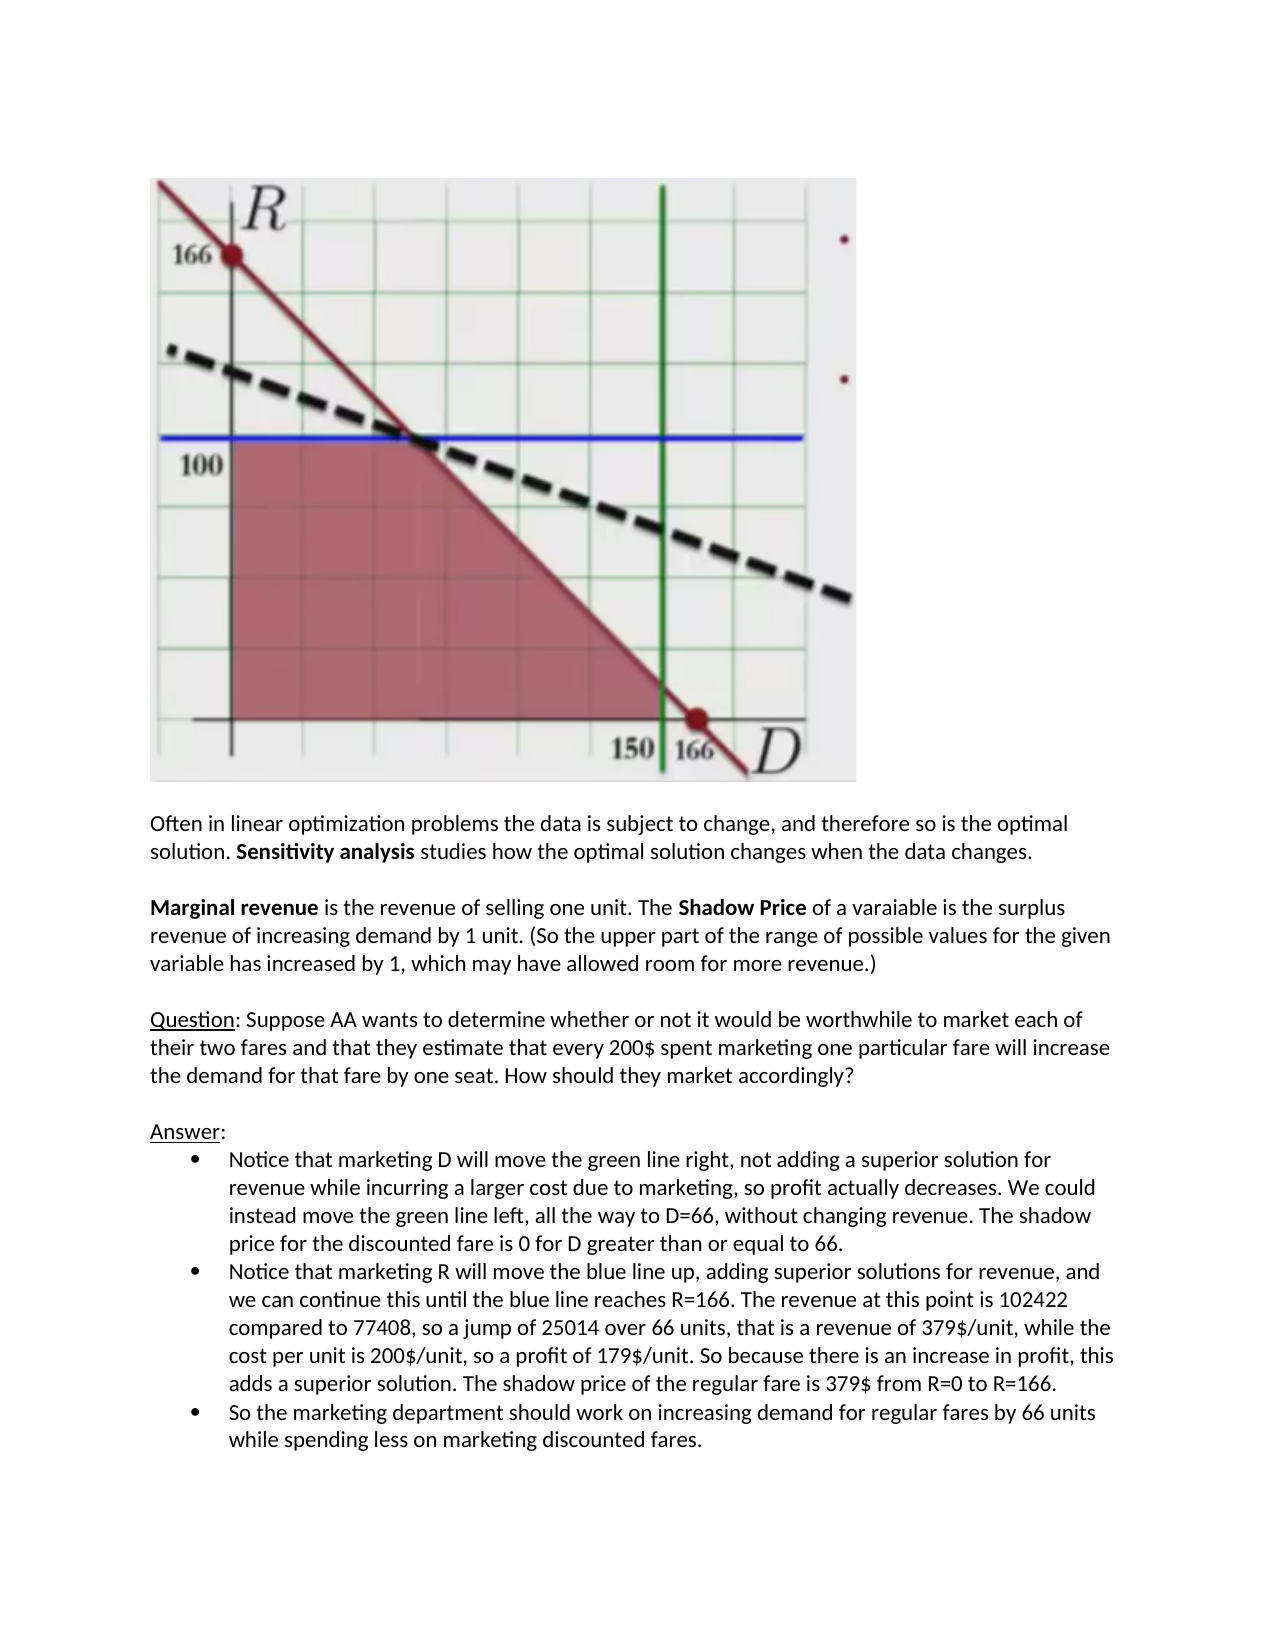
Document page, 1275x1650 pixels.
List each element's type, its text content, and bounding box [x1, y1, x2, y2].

list Notice that marketing D will move the green line right, not adding a superior solution for revenue while incurring a larger cost due to marketing, so profit actually decreases. We could instead move the green line left, all the way to D=66, without changing revenue. The shadow price for the discounted fare is 0 for D greater than or equal to 66. [191, 1145, 1125, 1257]
text Marginal revenue is the revenue of selling one unit. The Shadow Price of a varaiable is the surplus revenue of increasing demand by 1 unit. (So the upper part of the range of possible values for the given variable has increased by 1, which may have allowed room for more revenue.) [150, 893, 1125, 977]
list Notice that marketing R will move the blue line up, adding superior solutions for revenue, and we can continue this until the blue line reaches R=166. The revenue at this point is 102422 compared to 77408, so a jump of 25014 over 66 units, that is a revenue of 379$/unit, while the cost per unit is 200$/unit, so a profit of 179$/unit. So because there is an increase in profit, this adds a superior solution. The shadow price of the regular fare is 379$ from R=0 to R=166. [191, 1257, 1125, 1398]
text Often in linear optimization problems the data is subject to change, and therefore so is the optimal solution. Sensitivity analysis studies how the optimal solution changes when the data changes. [150, 809, 1125, 865]
text Answer: [150, 1117, 1125, 1145]
list So the marketing department should work on increasing demand for regular fares by 66 units while spending less on marketing discounted fares. [191, 1398, 1125, 1454]
text Question: Suppose AA wants to determine whether or not it would be worthwhile to market each of their two fares and that they estimate that every 200$ spent marketing one particular fare will increase the demand for that fare by one seat. How should they market accordingly? [150, 1005, 1125, 1089]
picture [150, 178, 857, 782]
